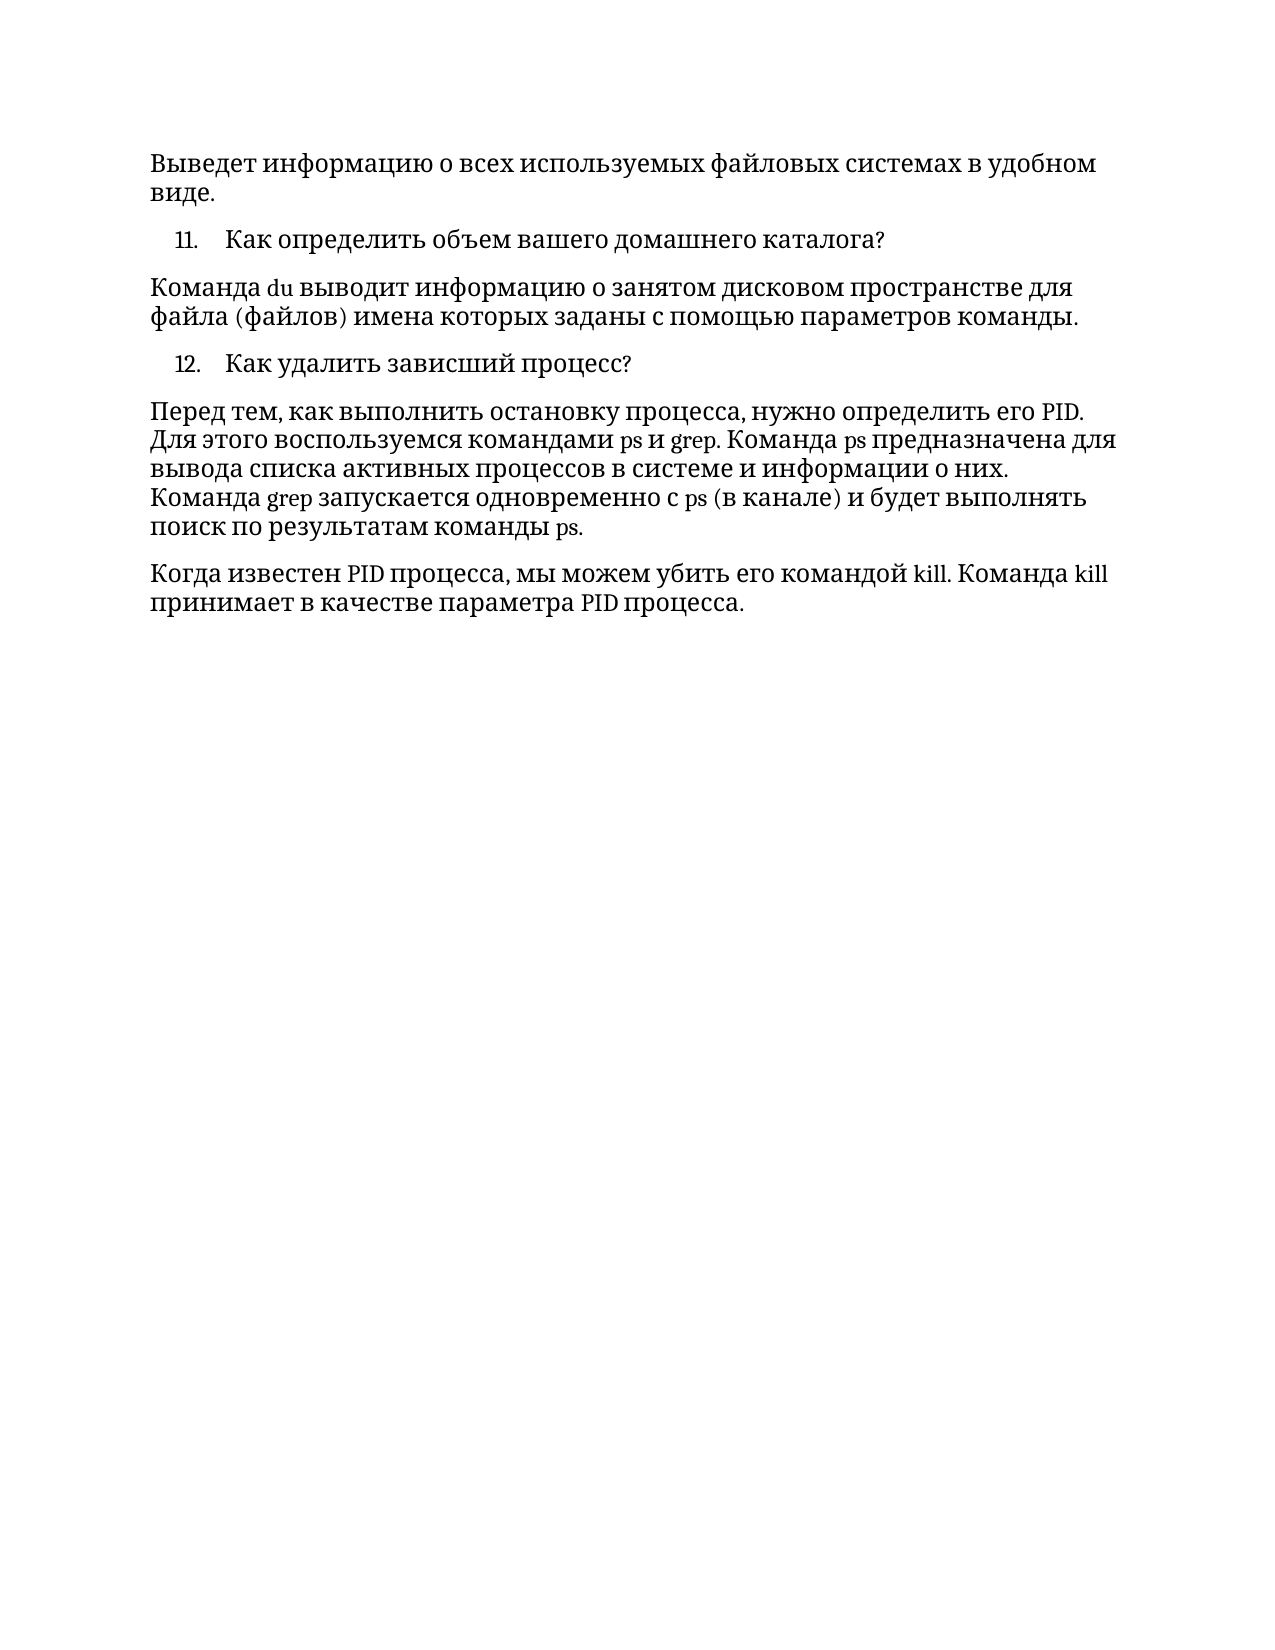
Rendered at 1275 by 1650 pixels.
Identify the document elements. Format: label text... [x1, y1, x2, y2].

text Перед тем, как выполнить остановку процесса, нужно определить его PID. Для этого воспользуемся командами ps и grep. Команда ps предназначена для вывода списка активных процессов в системе и информации о них. Команда grep запускается одновременно с ps (в канале) и будет выполнять поиск по результатам команды ps. [150, 397, 1125, 541]
text Когда известен PID процесса, мы можем убить его командой kill. Команда kill принимает в качестве параметра PID процесса. [150, 560, 1125, 617]
text Команда du выводит информацию о занятом дисковом пространстве для файла (файлов) имена которых заданы с помощью параметров команды. [150, 274, 1125, 331]
list Как определить объем вашего домашнего каталога? [175, 226, 1125, 255]
list Как удалить зависший процесс? [175, 350, 1125, 379]
text Выведет информацию о всех используемых файловых системах в удобном виде. [150, 150, 1125, 207]
